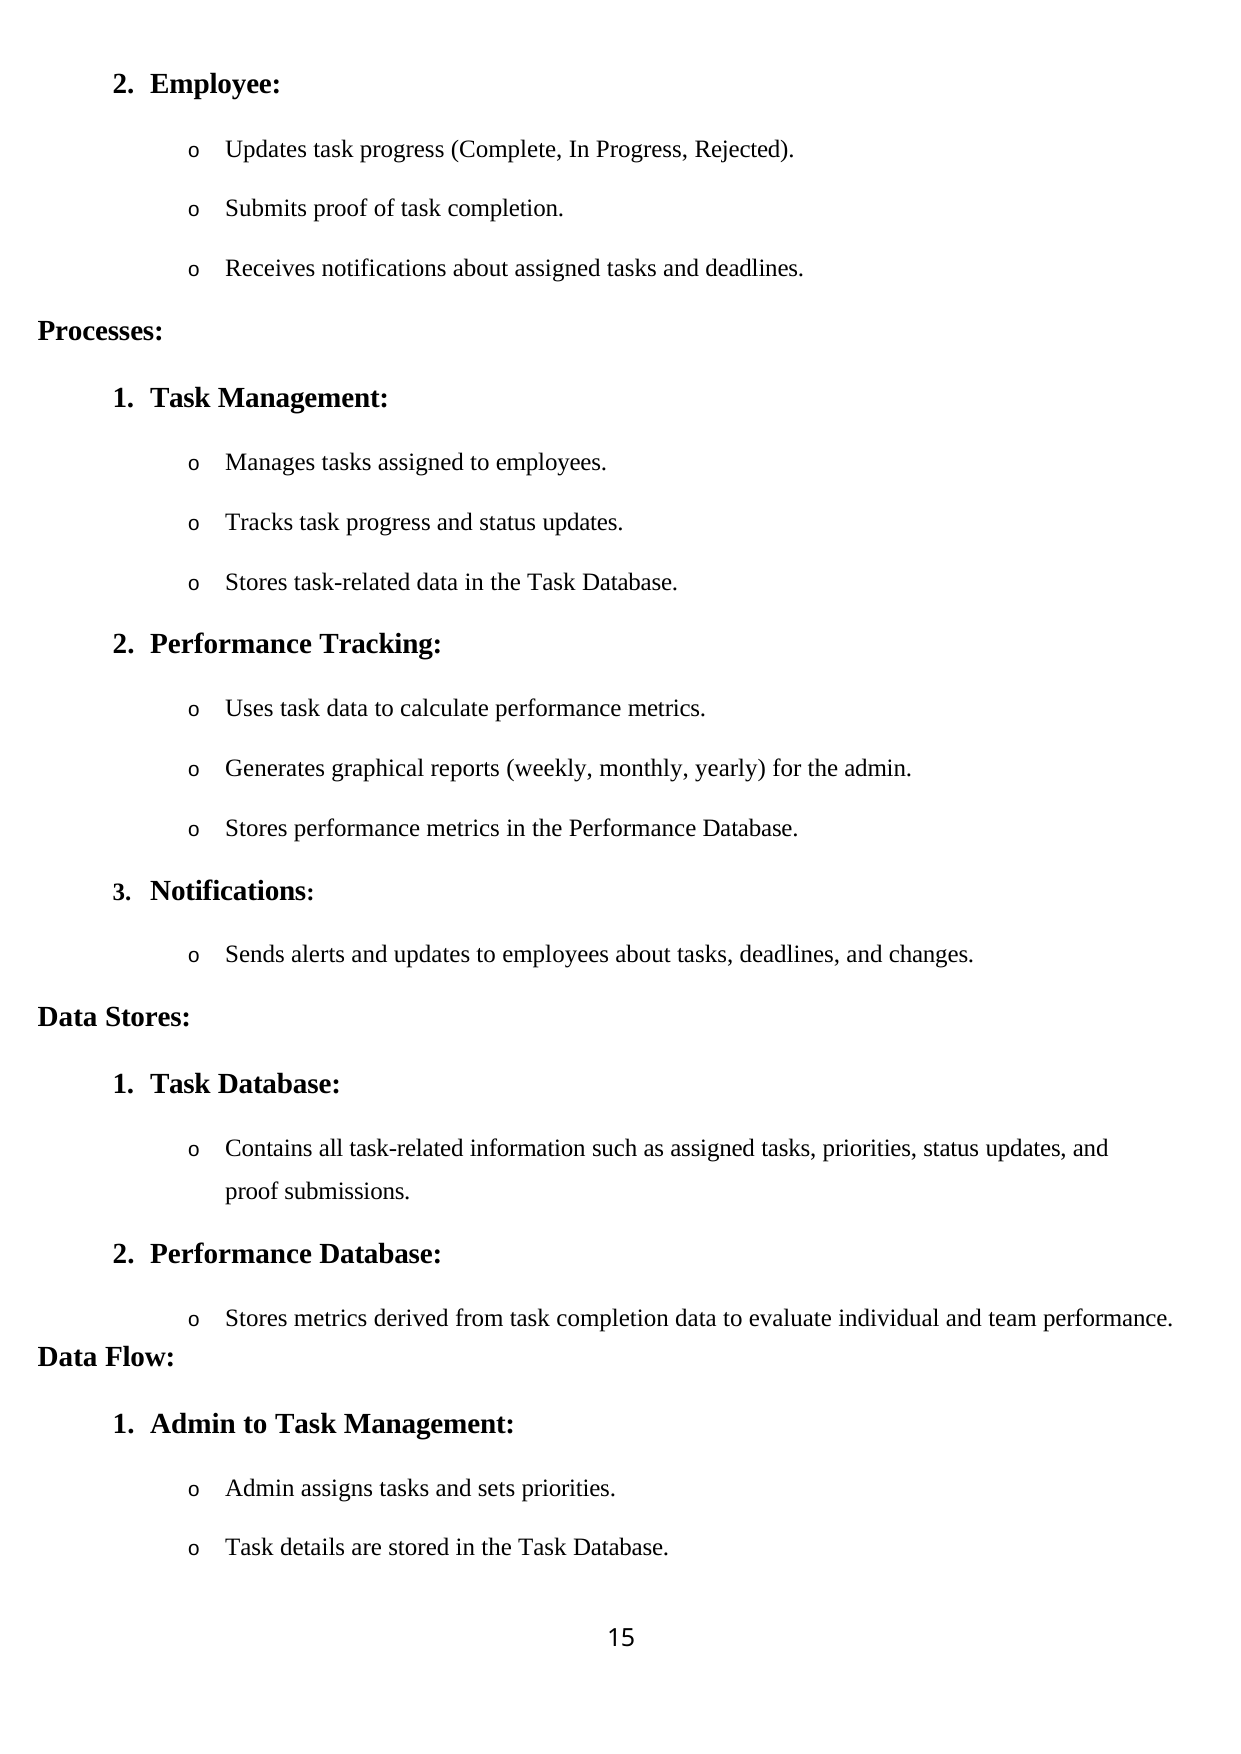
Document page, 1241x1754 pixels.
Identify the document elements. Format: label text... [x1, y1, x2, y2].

subtitle Data Stores: [37, 999, 1196, 1033]
subtitle Performance Database: [112, 1236, 1196, 1269]
subtitle Notifications: [112, 873, 1196, 906]
list Contains all task-related information such as assigned tasks, priorities, status updates, and proof submissions. [187, 1133, 1165, 1205]
list Task details are stored in the Task Database. [187, 1532, 1196, 1562]
list Admin to Task Management: [112, 1406, 1196, 1439]
list Stores performance metrics in the Performance Database. [187, 813, 1196, 842]
list Submits proof of task completion. [187, 193, 1196, 223]
list Stores task-related data in the Task Database. [187, 567, 1196, 596]
subtitle Performance Tracking: [112, 626, 1196, 660]
list Stores metrics derived from task completion data to evaluate individual and team performance. [187, 1303, 1196, 1332]
subtitle Employee: [112, 67, 1196, 100]
list Manages tasks assigned to employees. [187, 447, 1196, 477]
list Updates task progress (Complete, In Progress, Rejected). [187, 134, 1196, 163]
list Admin assigns tasks and sets priorities. [187, 1473, 1196, 1502]
subtitle Processes: [37, 313, 1196, 347]
list Receives notifications about assigned tasks and deadlines. [187, 253, 1196, 283]
list Task Database: [112, 1066, 1196, 1100]
list Task Management: [112, 380, 1196, 414]
list Uses task data to calculate performance metrics. [187, 693, 1196, 723]
list Tracks task progress and status updates. [187, 507, 1196, 536]
list Generates graphical reports (weekly, monthly, yearly) for the admin. [187, 753, 1196, 783]
subtitle Data Flow: [37, 1339, 1196, 1372]
list Sends alerts and updates to employees about tasks, deadlines, and changes. [187, 939, 1196, 969]
